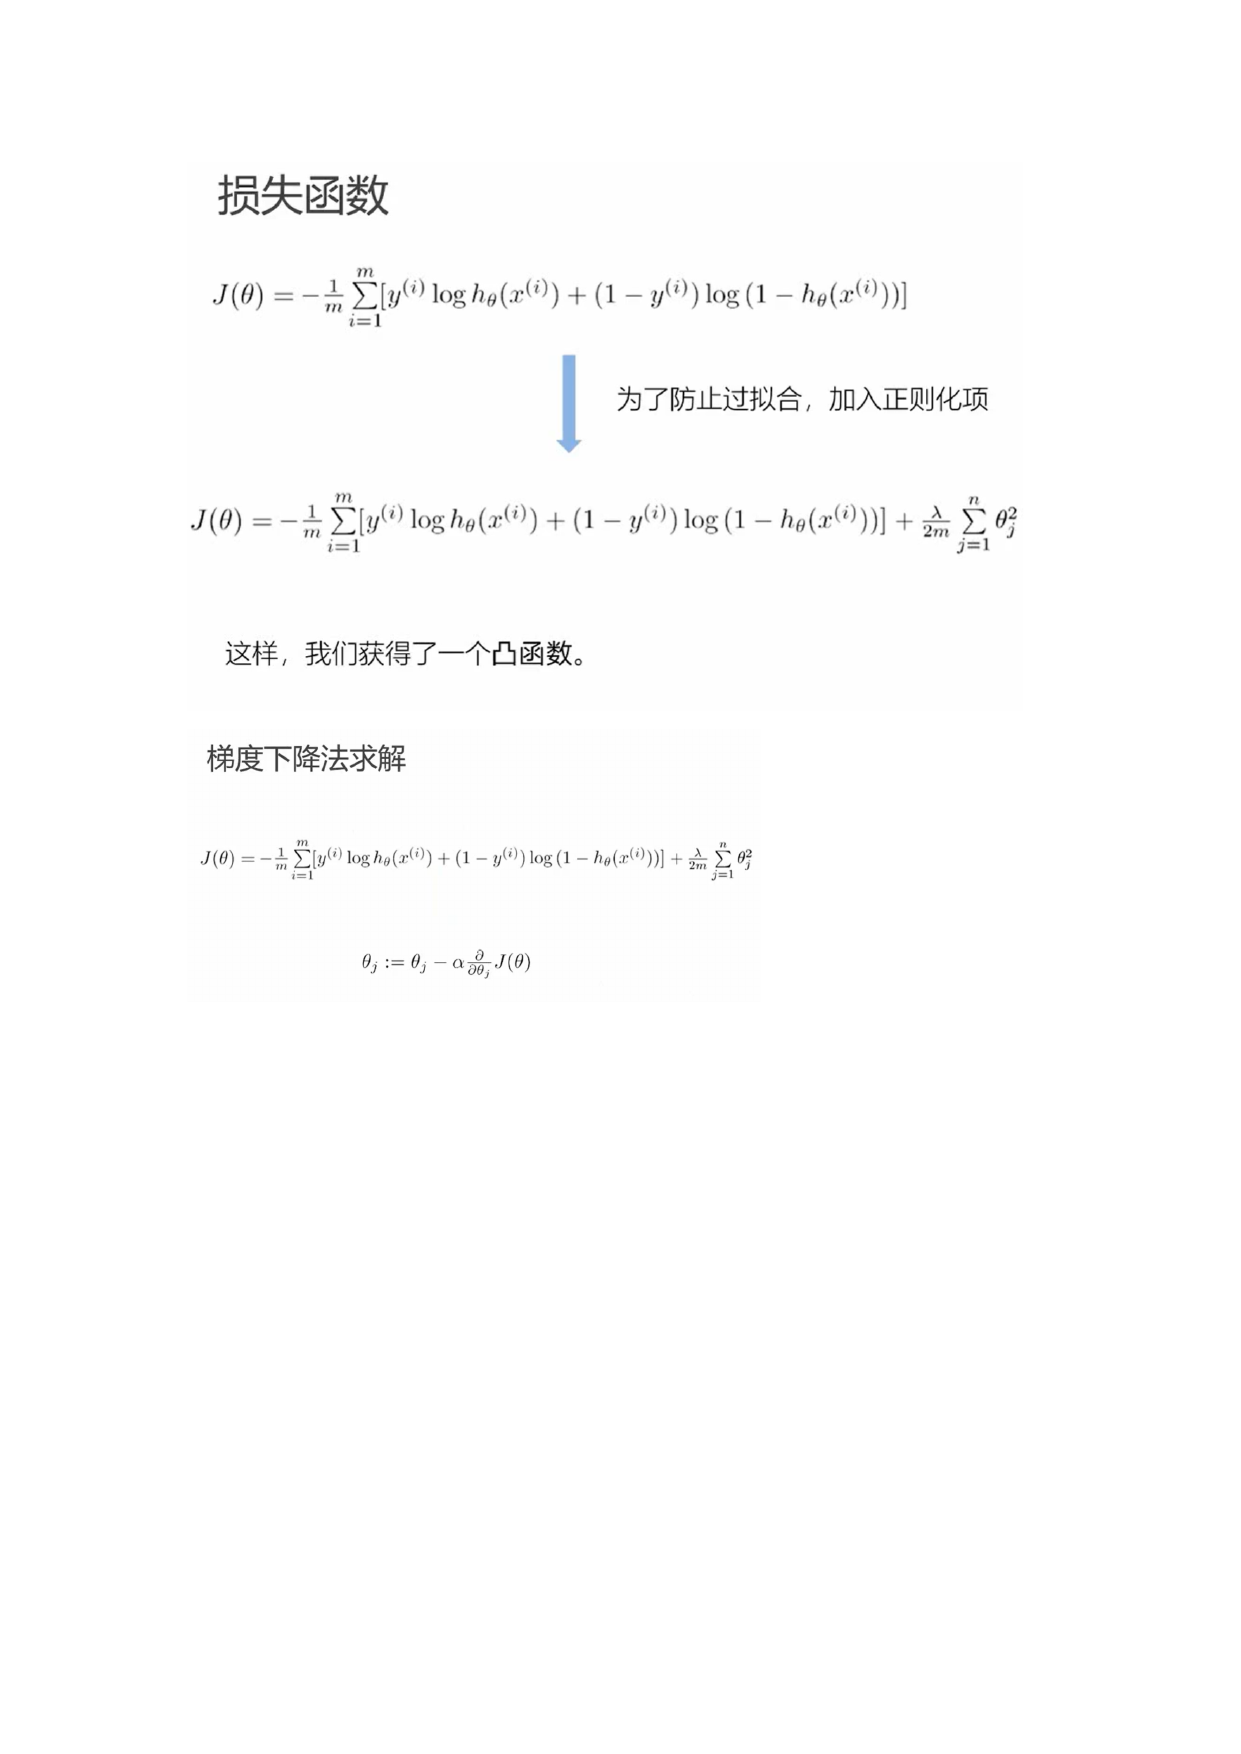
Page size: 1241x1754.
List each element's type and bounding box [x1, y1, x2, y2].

picture [187, 162, 1024, 711]
picture [187, 729, 761, 1002]
